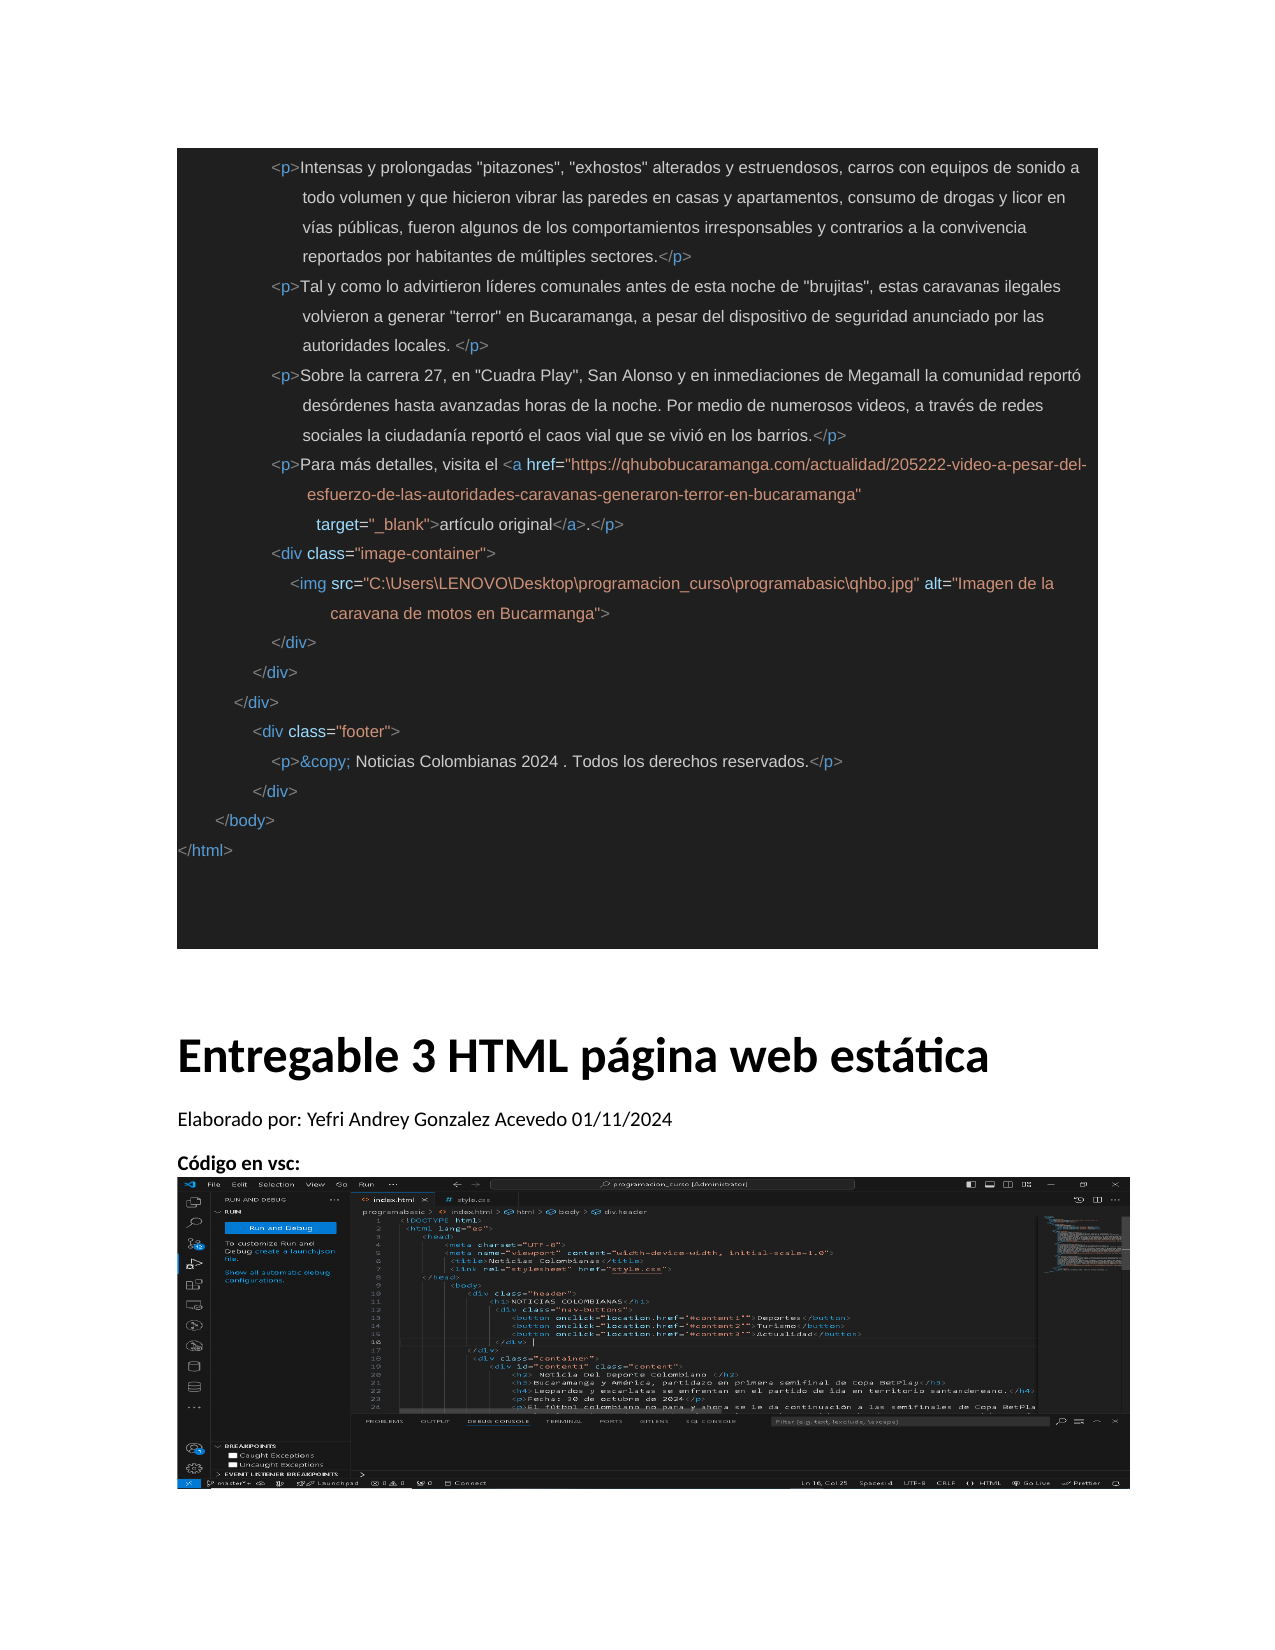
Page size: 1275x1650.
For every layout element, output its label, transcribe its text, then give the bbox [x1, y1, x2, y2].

text </div> [177, 623, 1098, 652]
text target="_blank">artículo original</a>.</p> [177, 504, 1098, 533]
text <p>Sobre la carrera 27, en "Cuadra Play", San Alonso y en inmediaciones de Megamall la comunidad reportó [177, 355, 1098, 385]
text sociales la ciudadanía reportó el caos vial que se vivió en los barrios.</p> [177, 415, 1098, 444]
text <p>&copy; Noticias Colombianas 2024 . Todos los derechos reservados.</p> [177, 741, 1098, 771]
text vías públicas, fueron algunos de los comportamientos irresponsables y contrarios a la convivencia [177, 207, 1098, 237]
picture [177, 1177, 1130, 1489]
text caravana de motos en Bucarmanga"> [177, 593, 1098, 623]
text volvieron a generar "terror" en Bucaramanga, a pesar del dispositivo de seguridad anunciado por las [177, 296, 1098, 326]
text </div> [177, 682, 1098, 712]
text todo volumen y que hicieron vibrar las paredes en casas y apartamentos, consumo de drogas y licor en [177, 177, 1098, 207]
text <img src="C:\Users\LENOVO\Desktop\programacion_curso\programabasic\qhbo.jpg" alt="Imagen de la [177, 563, 1098, 593]
text </div> [177, 652, 1098, 682]
text Entregable 3 HTML página web estática [177, 1024, 1098, 1085]
text </body> [177, 801, 1098, 830]
text </div> [177, 771, 1098, 801]
text Código en vsc: [177, 1150, 1098, 1177]
text <div class="image-container"> [177, 533, 1098, 563]
text Elaborado por: Yefri Andrey Gonzalez Acevedo 01/11/2024 [177, 1106, 1098, 1132]
text <p>Para más detalles, visita el <a href="https://qhubobucaramanga.com/actualidad/205222-video-a-pesar-del- [177, 444, 1098, 474]
text <p>Tal y como lo advirtieron líderes comunales antes de esta noche de "brujitas", estas caravanas ilegales [177, 266, 1098, 296]
text desórdenes hasta avanzadas horas de la noche. Por medio de numerosos videos, a través de redes [177, 385, 1098, 415]
text autoridades locales. </p> [177, 326, 1098, 355]
text esfuerzo-de-las-autoridades-caravanas-generaron-terror-en-bucaramanga" [177, 474, 1098, 504]
text <p>Intensas y prolongadas "pitazones", "exhostos" alterados y estruendosos, carros con equipos de sonido a [177, 148, 1098, 177]
text <div class="footer"> [177, 712, 1098, 741]
text </html> [177, 830, 1098, 860]
text reportados por habitantes de múltiples sectores.</p> [177, 237, 1098, 266]
